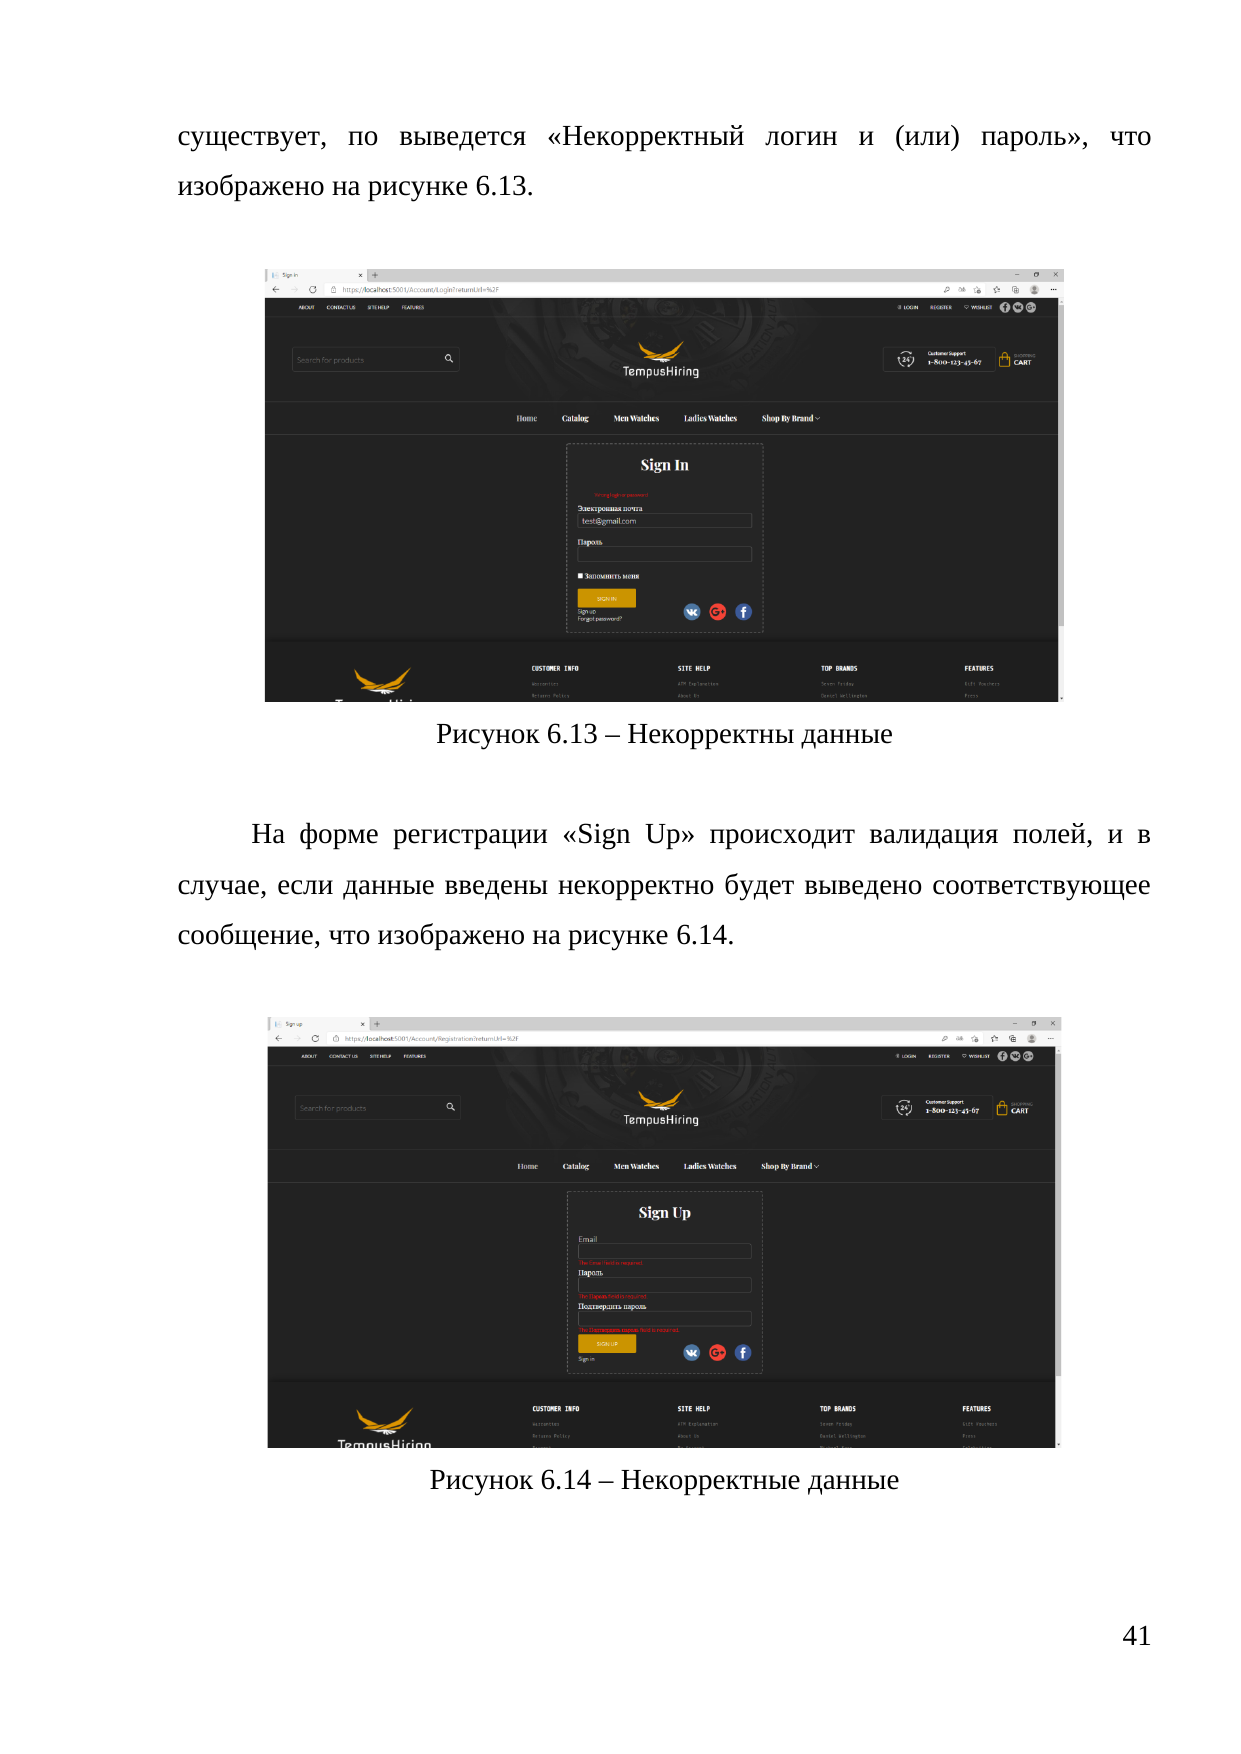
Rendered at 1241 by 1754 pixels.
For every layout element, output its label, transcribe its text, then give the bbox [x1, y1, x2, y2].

picture [264, 269, 1064, 702]
list Рисунок 6.14 – Некорректные данные [177, 1462, 1152, 1496]
picture [267, 1017, 1062, 1448]
list Рисунок 6.13 – Некорректны данные [177, 716, 1152, 749]
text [177, 118, 1152, 202]
text На форме регистрации «Sign Up» происходит валидация полей, и в случае, если данные введены некорректно будет выведено соответствующее сообщение, что изображено на рисунке 6.14. [177, 817, 1152, 951]
